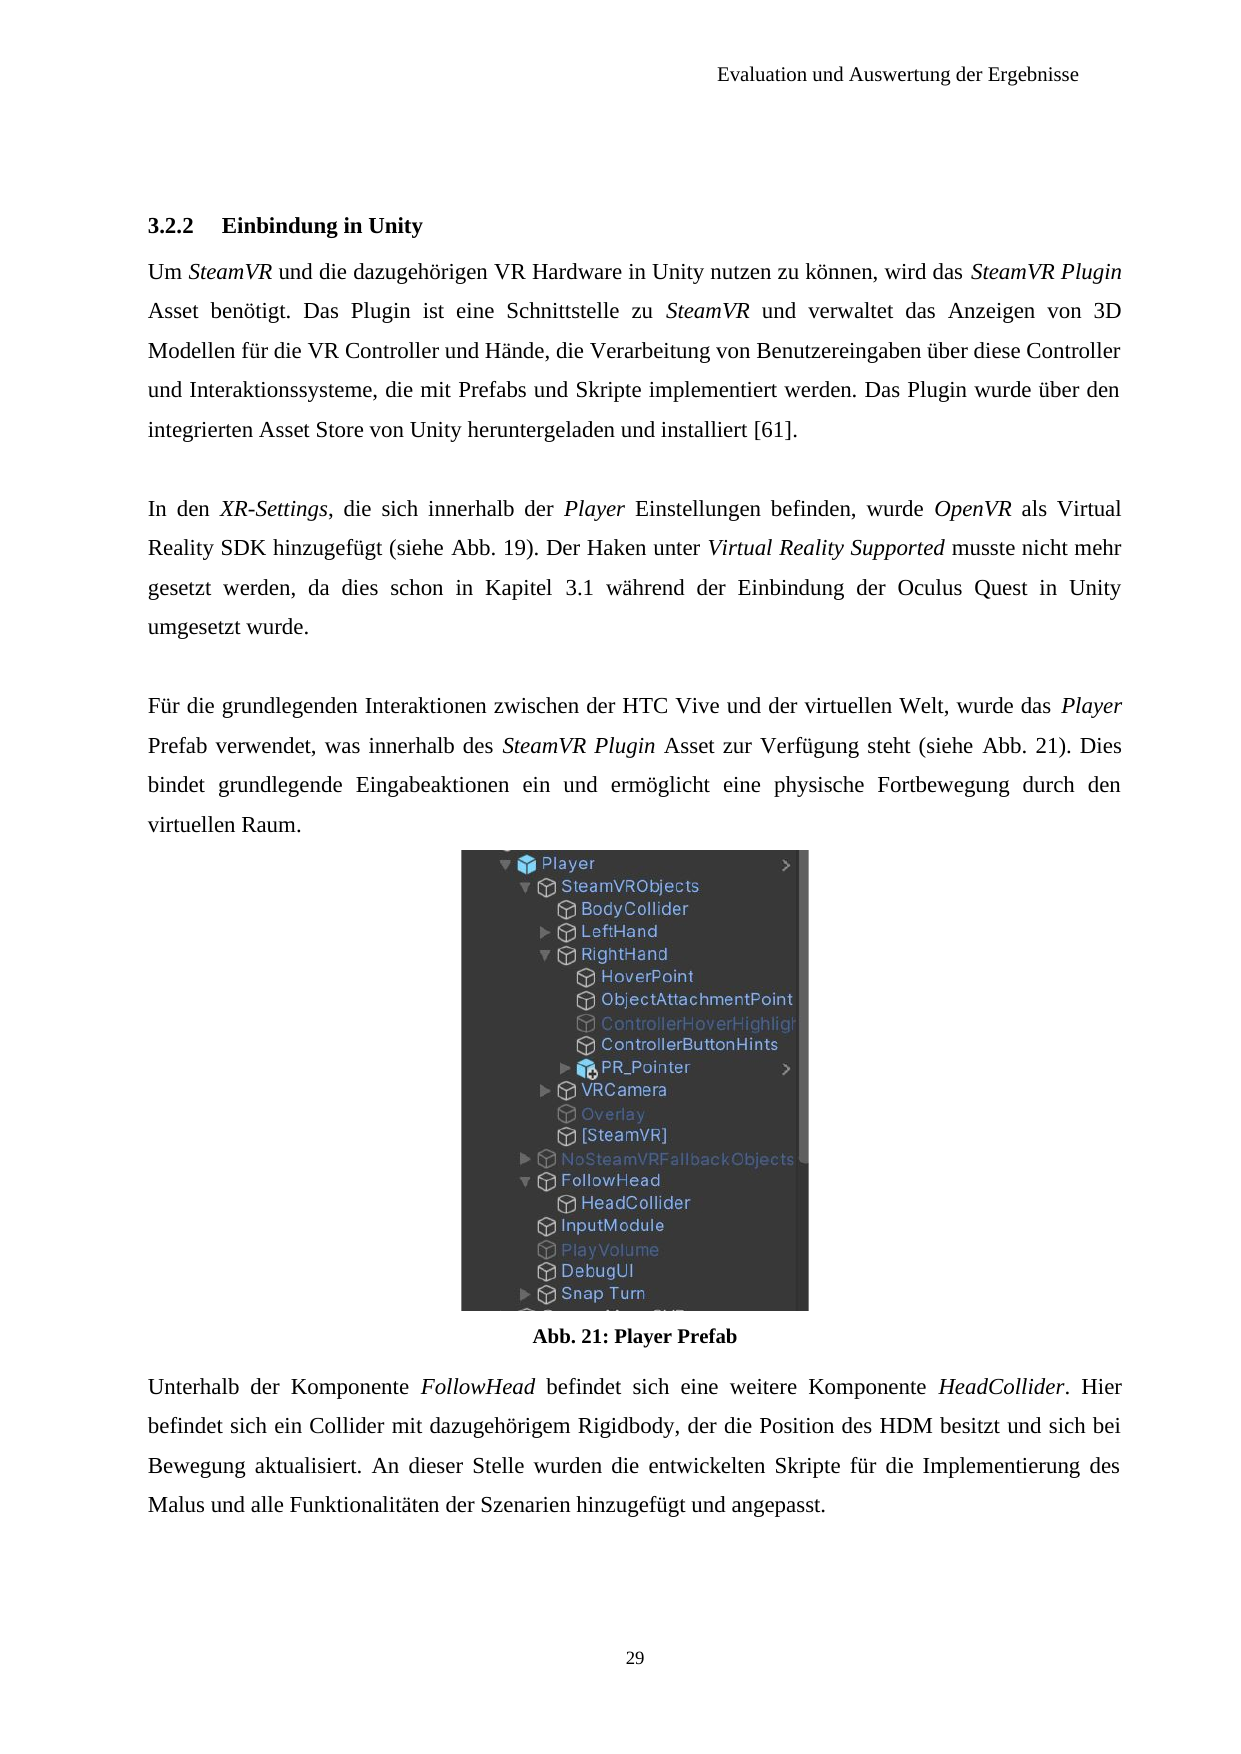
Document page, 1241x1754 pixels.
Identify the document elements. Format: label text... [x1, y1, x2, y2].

text Für die grundlegenden Interaktionen zwischen der HTC Vive und der virtuellen Welt, wurde das Player Prefab verwendet, was innerhalb des SteamVR Plugin Asset zur Verfügung steht (siehe Abb. 21). Dies bindet grundlegende Eingabeaktionen ein und ermöglicht eine physische Fortbewegung durch den virtuellen Raum. [148, 692, 1122, 837]
text In den XR-Settings, die sich innerhalb der Player Einstellungen befinden, wurde OpenVR als Virtual Reality SDK hinzugefügt (siehe Abb. 19). Der Haken unter Virtual Reality Supported musste nicht mehr gesetzt werden, da dies schon in Kapitel 3.1 während der Einbindung der Oculus Quest in Unity umgesetzt wurde. [148, 495, 1122, 639]
text Unterhalb der Komponente FollowHead befindet sich eine weitere Komponente HeadCollider. Hier befindet sich ein Collider mit dazugehörigem Rigidbody, der die Position des HDM besitzt und sich bei Bewegung aktualisiert. An dieser Stelle wurden die entwickelten Skripte für die Implementierung des Malus und alle Funktionalitäten der Szenarien hinzugefügt und angepasst. [148, 1373, 1122, 1517]
subtitle Einbindung in Unity [148, 212, 1122, 238]
picture [461, 850, 809, 1311]
text Abb. 21: Player Prefab [148, 1324, 1122, 1348]
text Um SteamVR und die dazugehörigen VR Hardware in Unity nutzen zu können, wird das SteamVR Plugin Asset benötigt. Das Plugin ist eine Schnittstelle zu SteamVR und verwaltet das Anzeigen von 3D Modellen für die VR Controller und Hände, die Verarbeitung von Benutzereingaben über diese Controller und Interaktionssysteme, die mit Prefabs und Skripte implementiert werden. Das Plugin wurde über den integrierten Asset Store von Unity heruntergeladen und installiert . [148, 258, 1122, 442]
